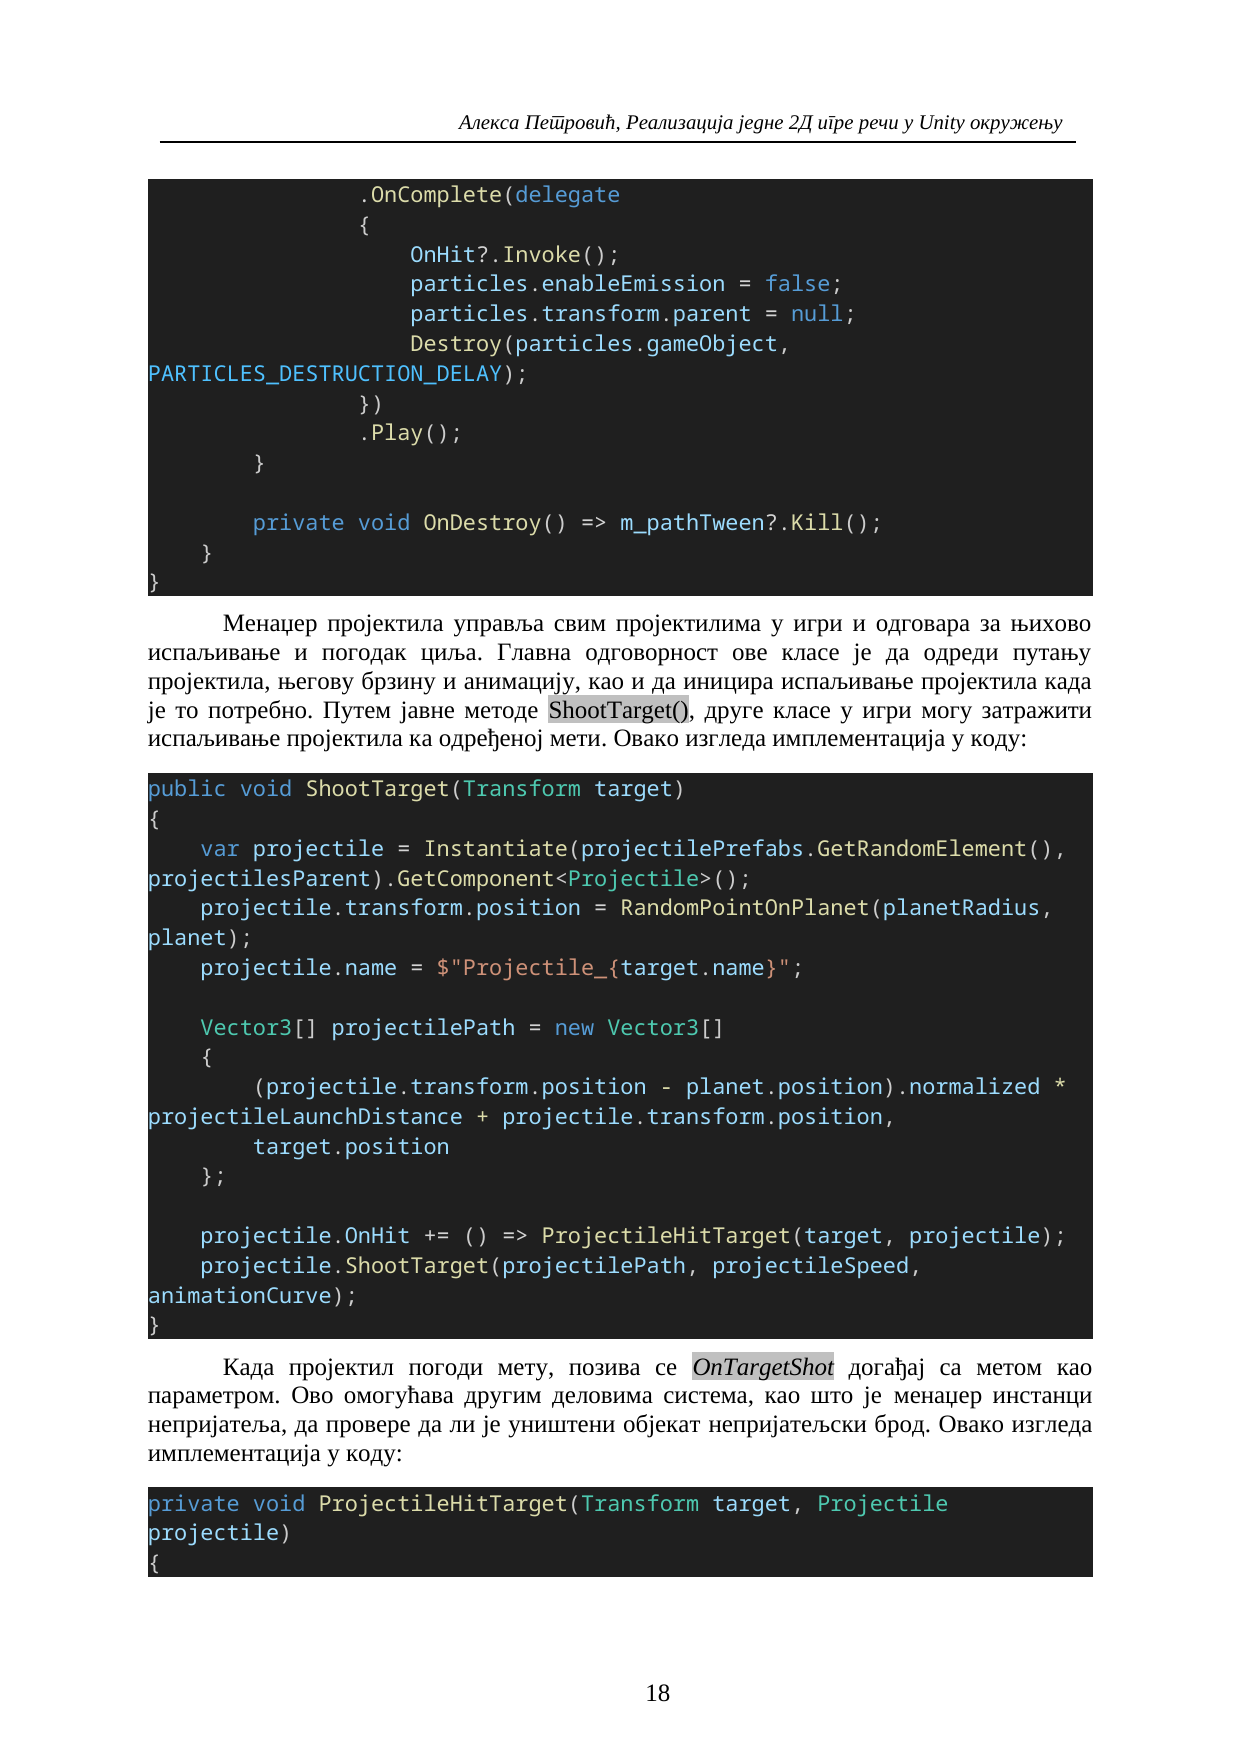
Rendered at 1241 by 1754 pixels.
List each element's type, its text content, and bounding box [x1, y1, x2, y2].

text particles.transform.parent = null; [148, 298, 1093, 328]
text OnHit?.Invoke(); [148, 238, 1093, 268]
text { [148, 803, 1093, 833]
text } [148, 447, 1093, 477]
text } [148, 536, 1093, 566]
text } [148, 1309, 1093, 1339]
text { [148, 209, 1093, 238]
text (projectile.transform.position - planet.position).normalized * projectileLaunchDistance + projectile.transform.position, [148, 1071, 1093, 1131]
text { [148, 1041, 1093, 1071]
text }) [148, 387, 1093, 417]
text Када пројектил погоди мету, позива се OnTargetShot догађај са метом као параметром. Ово омогућава другим деловима система, као што је менаџер инстанци непријатеља, да провере да ли је уништени објекат непријатељски брод. Овако изгледа имплементација у коду: [148, 1352, 1093, 1467]
text .OnComplete(delegate [148, 179, 1093, 209]
text private void ProjectileHitTarget(Transform target, Projectile projectile) [148, 1487, 1093, 1547]
text Destroy(particles.gameObject, PARTICLES_DESTRUCTION_DELAY); [148, 328, 1093, 387]
text particles.enableEmission = false; [148, 268, 1093, 298]
text private void OnDestroy() => m_pathTween?.Kill(); [148, 507, 1093, 536]
text projectile.OnHit += () => ProjectileHitTarget(target, projectile); [148, 1220, 1093, 1250]
text var projectile = Instantiate(projectilePrefabs.GetRandomElement(), projectilesParent).GetComponent<Projectile>(); [148, 833, 1093, 892]
text Менаџер пројектила управља свим пројектилима у игри и одговара за њихово испаљивање и погодак циља. Главна одговорност ове класе је да одреди путању пројектила, његову брзину и анимацију, као и да иницира испаљивање пројектила када је то потребно. Путем јавне методе ShootTarget(), друге класе у игри могу затражити испаљивање пројектила ка одређеној мети. Овако изгледа имплементација у коду: [148, 608, 1093, 752]
text projectile.ShootTarget(projectilePath, projectileSpeed, animationCurve); [148, 1250, 1093, 1309]
text target.position [148, 1131, 1093, 1160]
text Vector3[] projectilePath = new Vector3[] [148, 1011, 1093, 1041]
text { [148, 1547, 1093, 1577]
text }; [148, 1160, 1093, 1190]
text .Play(); [148, 417, 1093, 447]
text public void ShootTarget(Transform target) [148, 773, 1093, 803]
text projectile.name = $"Projectile_{target.name}"; [148, 952, 1093, 982]
text } [148, 566, 1093, 596]
text projectile.transform.position = RandomPointOnPlanet(planetRadius, planet); [148, 892, 1093, 952]
